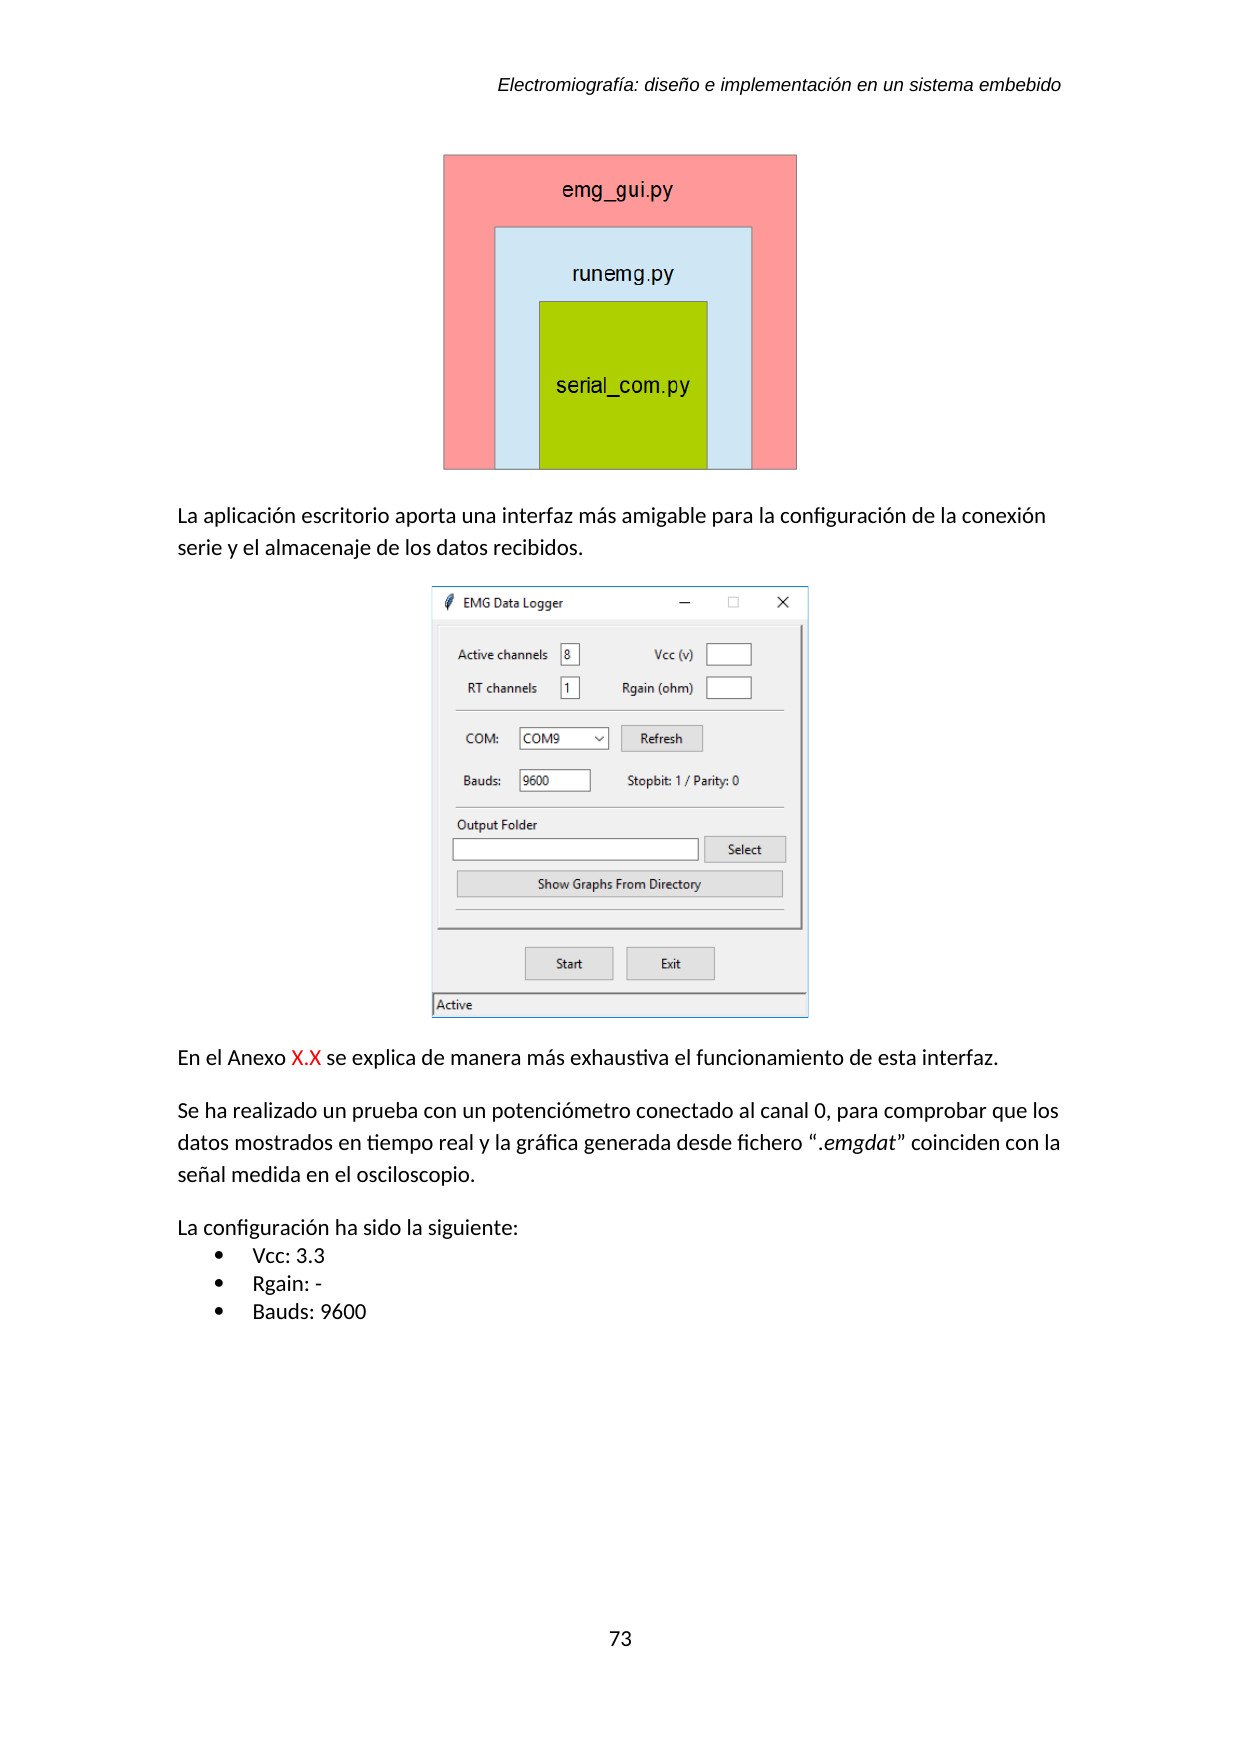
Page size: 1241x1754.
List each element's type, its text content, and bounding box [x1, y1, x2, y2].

list Bauds: 9600 [215, 1297, 1063, 1325]
text Se ha realizado un prueba con un potenciómetro conectado al canal 0, para comprobar que los datos mostrados en tiempo real y la gráfica generada desde fichero “.emgdat” coinciden con la señal medida en el osciloscopio. [177, 1096, 1063, 1188]
picture [431, 586, 809, 1018]
list Rgain: - [215, 1269, 1063, 1297]
text La aplicación escritorio aporta una interfaz más amigable para la configuración de la conexión serie y el almacenaje de los datos recibidos. [177, 501, 1063, 561]
text En el Anexo X.X se explica de manera más exhaustiva el funcionamiento de esta interfaz. [177, 1043, 1063, 1071]
text La configuración ha sido la siguiente: [177, 1213, 1063, 1241]
list Vcc: 3.3 [215, 1241, 1063, 1269]
picture [436, 147, 804, 476]
